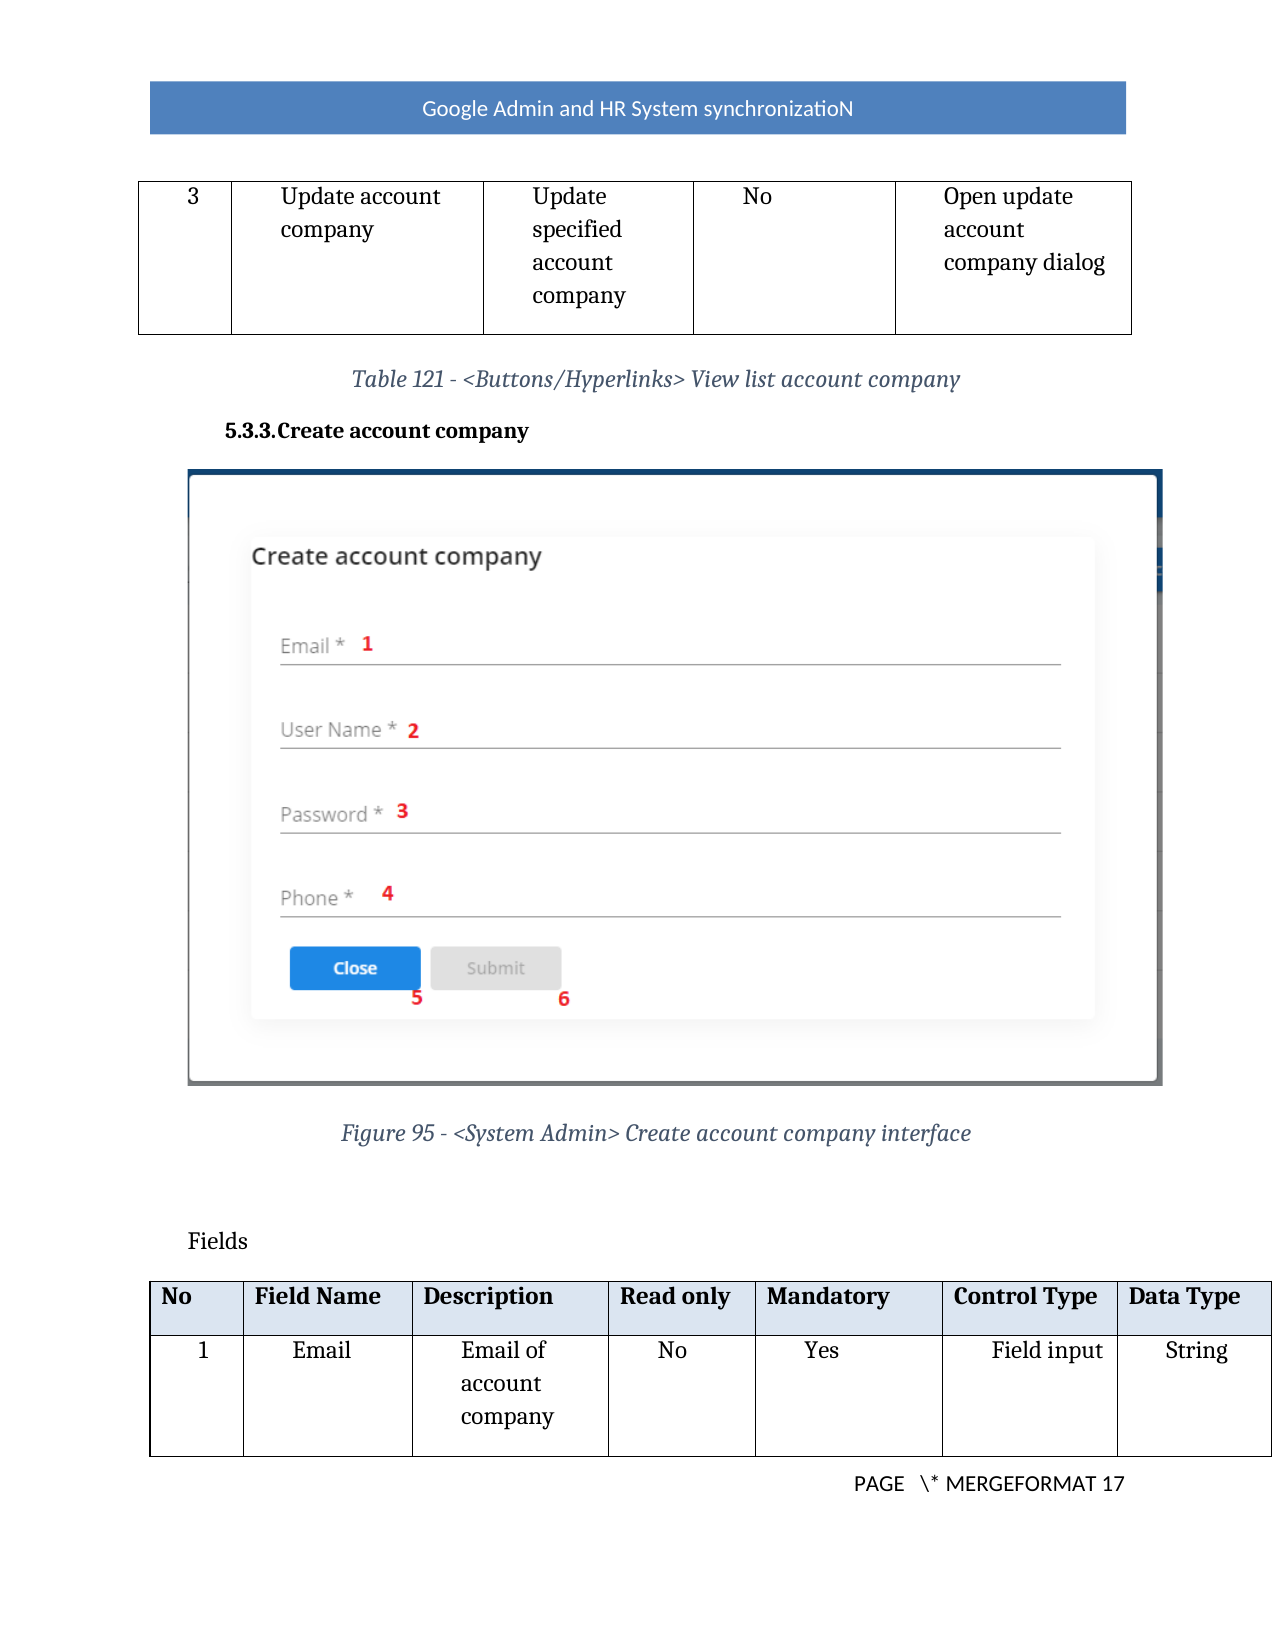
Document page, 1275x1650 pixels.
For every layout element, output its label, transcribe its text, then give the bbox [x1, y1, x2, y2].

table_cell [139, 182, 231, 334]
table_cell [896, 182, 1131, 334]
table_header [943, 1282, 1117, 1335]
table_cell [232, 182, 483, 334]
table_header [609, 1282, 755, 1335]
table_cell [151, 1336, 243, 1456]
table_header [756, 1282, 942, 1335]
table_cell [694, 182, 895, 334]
text Table 121 - <Buttons/Hyperlinks> View list account company [187, 364, 1125, 393]
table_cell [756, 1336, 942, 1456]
subtitle Create account company [225, 418, 1125, 445]
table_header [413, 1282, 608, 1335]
picture [187, 469, 1163, 1086]
text Figure 95 - <System Admin> Create account company interface [187, 1119, 1125, 1148]
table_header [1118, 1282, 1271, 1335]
text Fields [187, 1227, 1125, 1256]
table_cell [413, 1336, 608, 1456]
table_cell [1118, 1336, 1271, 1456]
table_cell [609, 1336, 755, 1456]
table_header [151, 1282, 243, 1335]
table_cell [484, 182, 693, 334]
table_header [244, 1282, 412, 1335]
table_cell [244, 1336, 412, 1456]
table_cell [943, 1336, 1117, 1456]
